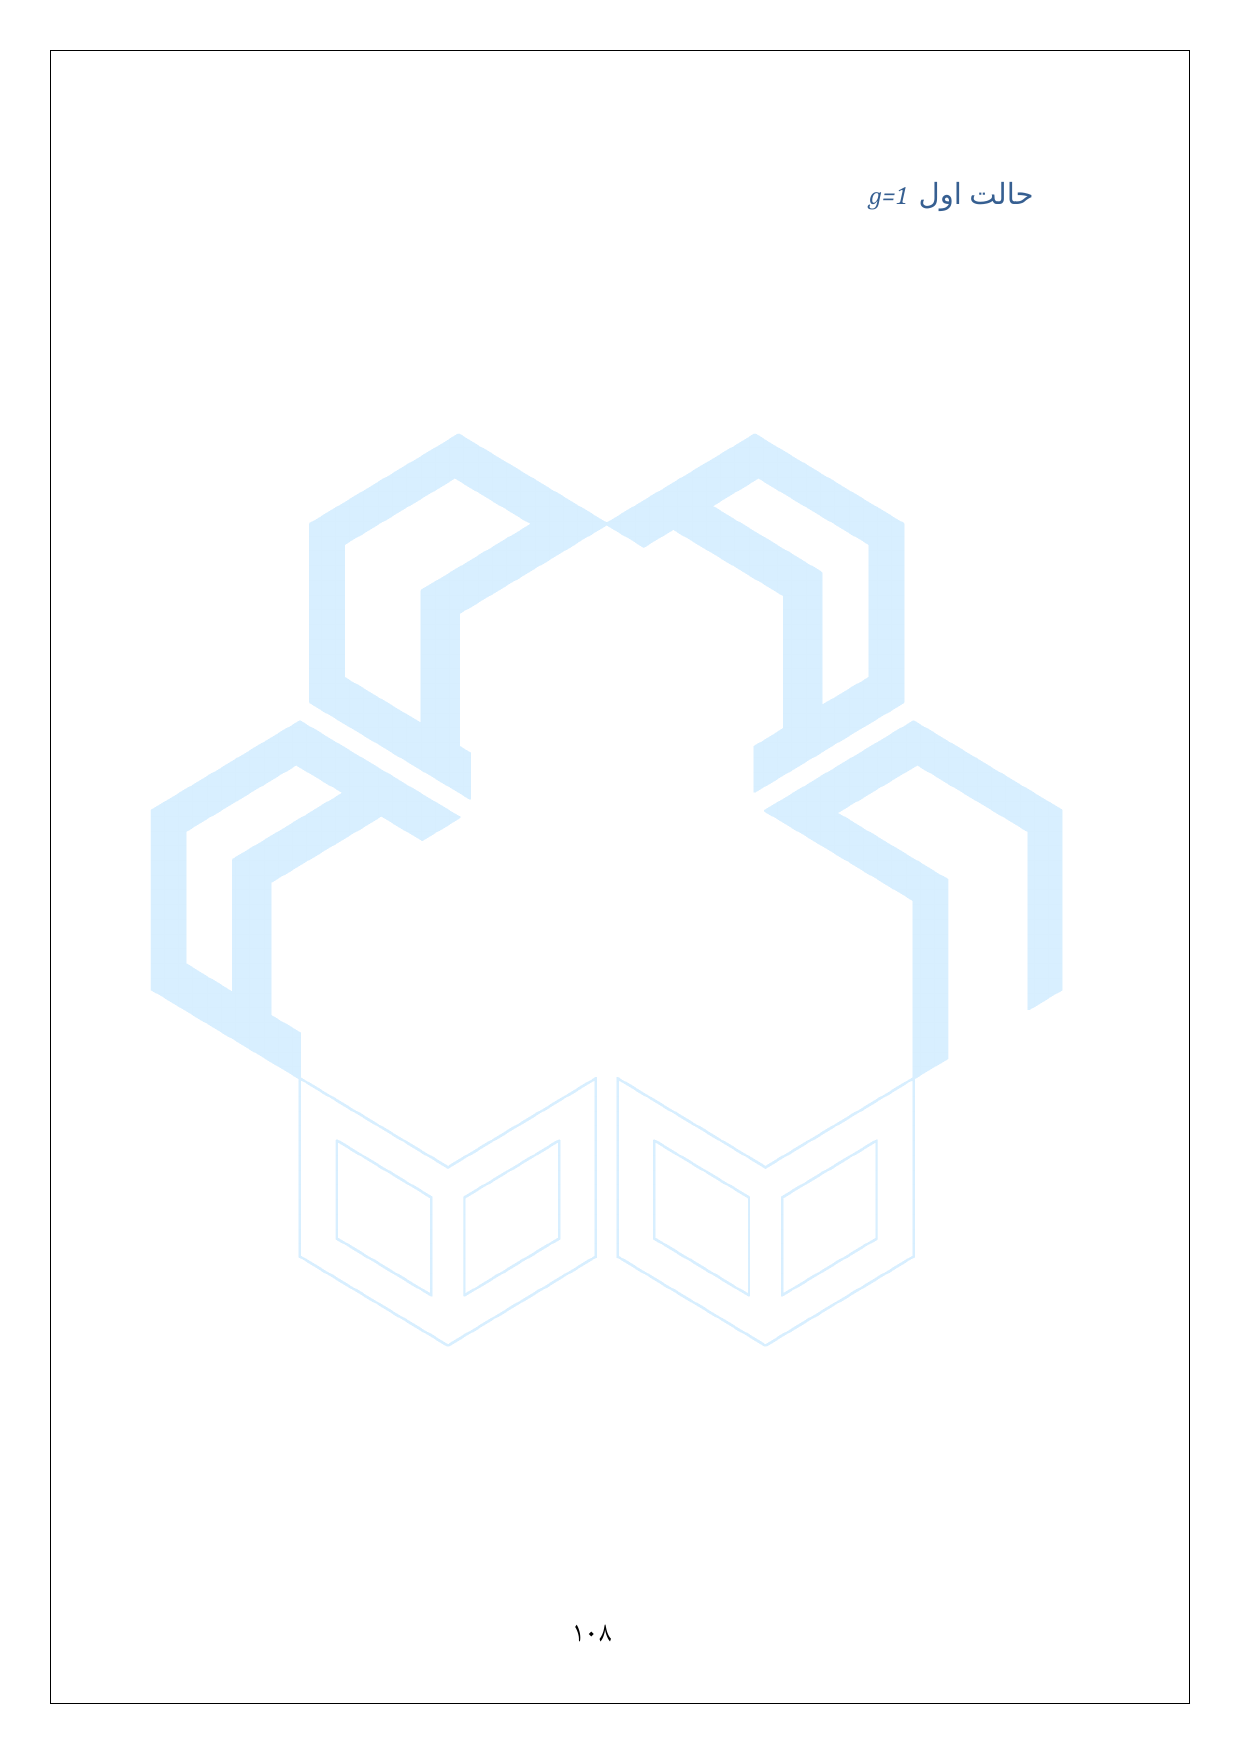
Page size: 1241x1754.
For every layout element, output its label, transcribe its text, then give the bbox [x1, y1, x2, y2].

subtitle حالت اول g=1 [150, 177, 1063, 211]
